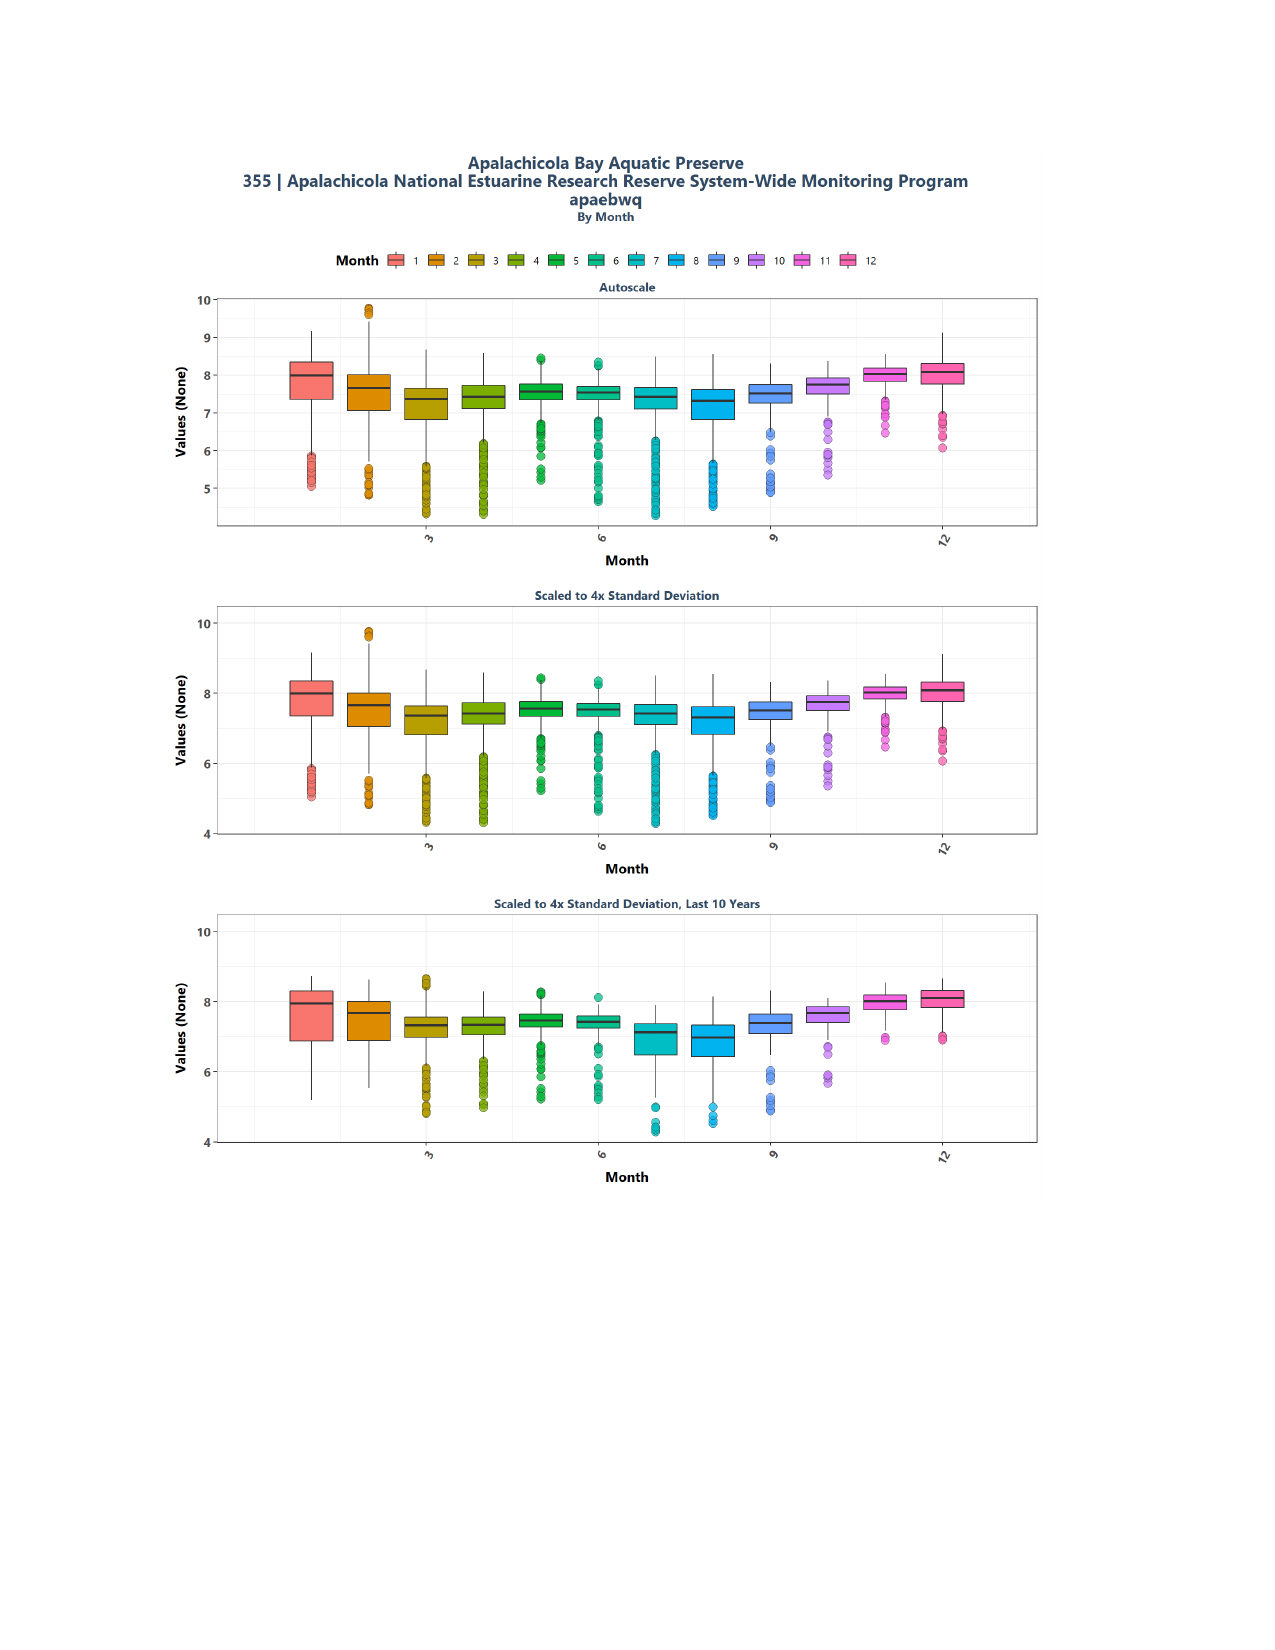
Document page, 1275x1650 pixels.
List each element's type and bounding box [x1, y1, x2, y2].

picture [168, 150, 1044, 1200]
